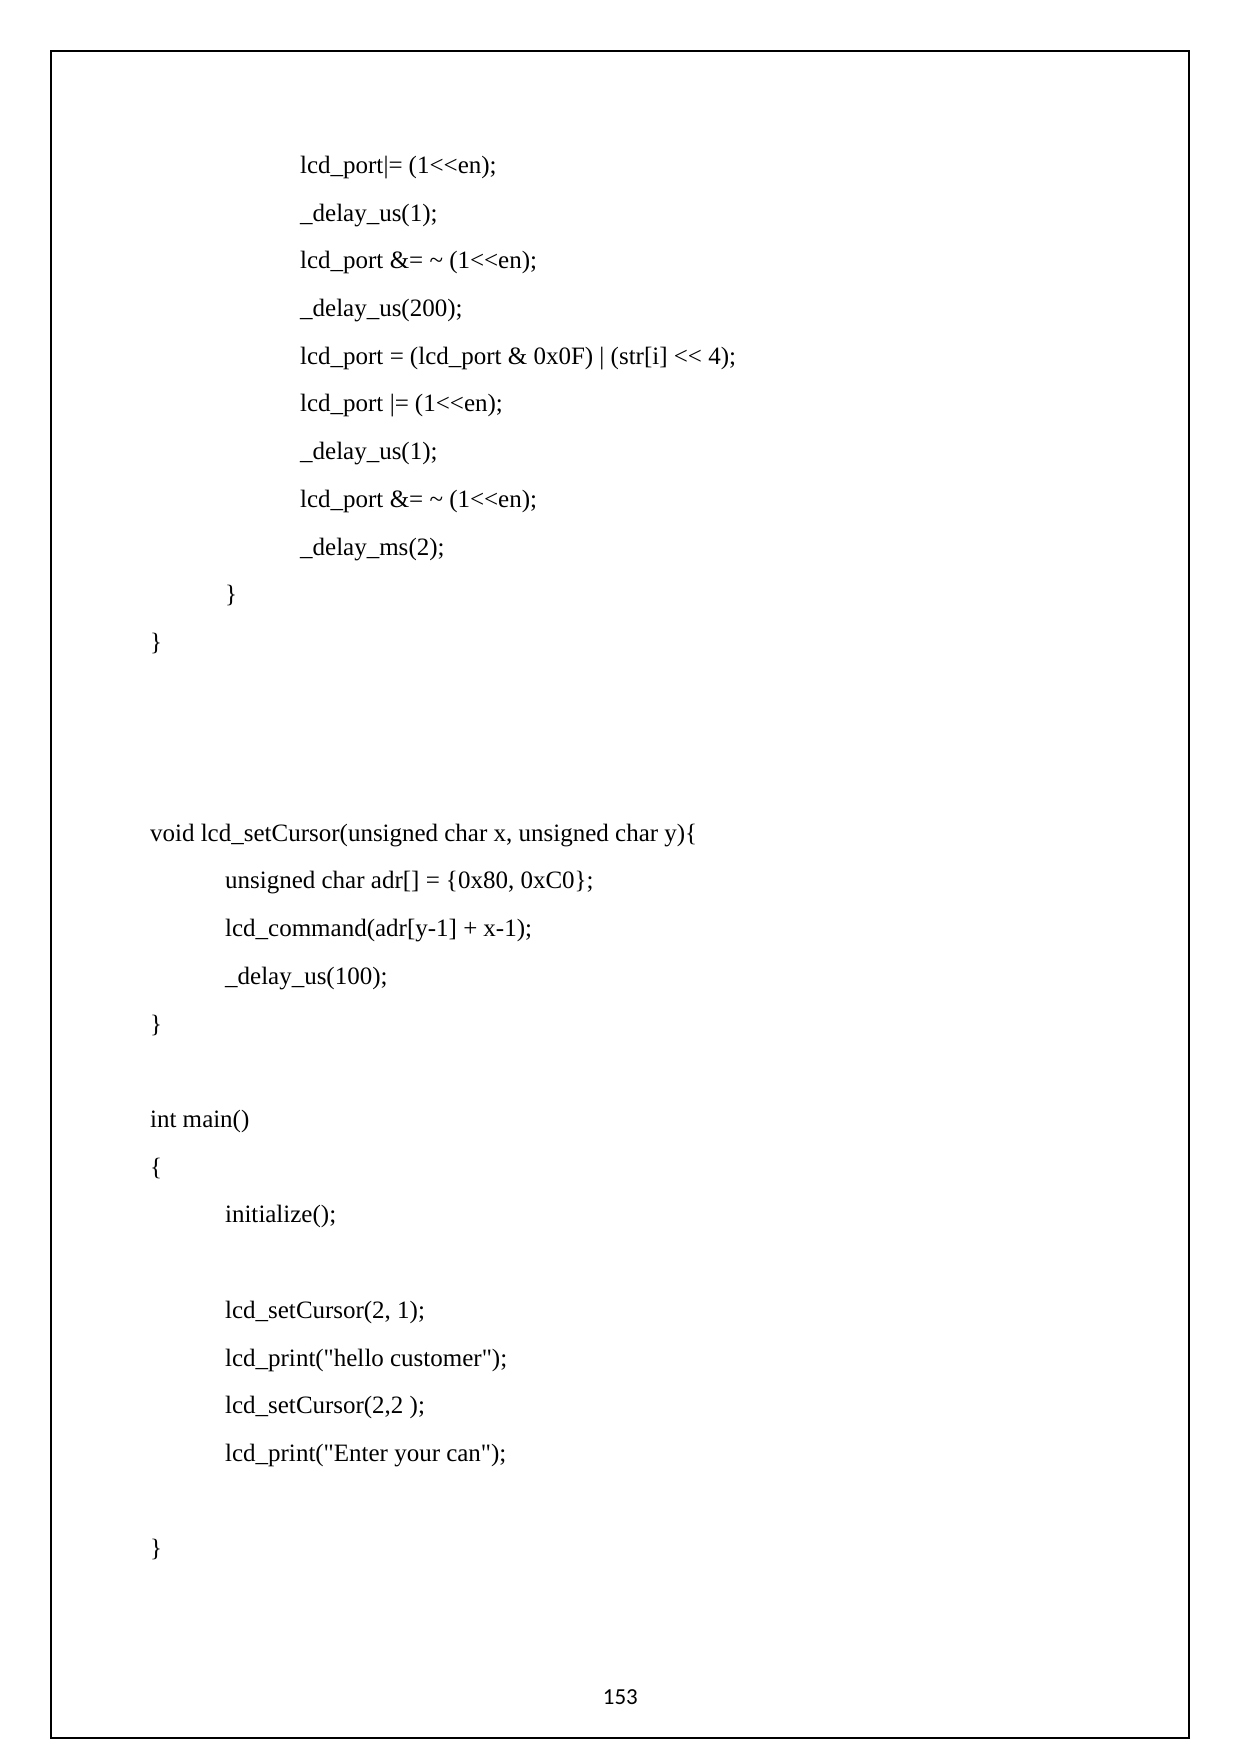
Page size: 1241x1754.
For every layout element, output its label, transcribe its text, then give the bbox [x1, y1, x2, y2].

text _delay_us(200); [150, 293, 1090, 322]
text } [150, 1009, 1090, 1037]
text } [150, 1533, 1090, 1562]
text _delay_us(100); [150, 961, 1090, 990]
text lcd_command(adr[y-1] + x-1); [150, 913, 1090, 942]
text lcd_print("Enter your can"); [150, 1438, 1090, 1467]
text lcd_port &= ~ (1<<en); [150, 245, 1090, 274]
text unsigned char adr[] = {0x80, 0xC0}; [150, 866, 1090, 894]
text lcd_setCursor(2,2 ); [150, 1390, 1090, 1419]
text lcd_print("hello customer"); [150, 1343, 1090, 1371]
text lcd_port |= (1<<en); [150, 388, 1090, 417]
text _delay_us(1); [150, 436, 1090, 465]
text lcd_port = (lcd_port & 0x0F) | (str[i] << 4); [150, 341, 1090, 369]
text _delay_us(1); [150, 198, 1090, 226]
text } [150, 579, 1090, 608]
text { [150, 1152, 1090, 1181]
text } [150, 627, 1090, 656]
text _delay_ms(2); [150, 532, 1090, 560]
text int main() [150, 1104, 1090, 1133]
text lcd_port &= ~ (1<<en); [150, 484, 1090, 513]
text lcd_setCursor(2, 1); [150, 1295, 1090, 1324]
text void lcd_setCursor(unsigned char x, unsigned char y){ [150, 818, 1090, 847]
text initialize(); [150, 1199, 1090, 1228]
text lcd_port|= (1<<en); [150, 150, 1090, 179]
